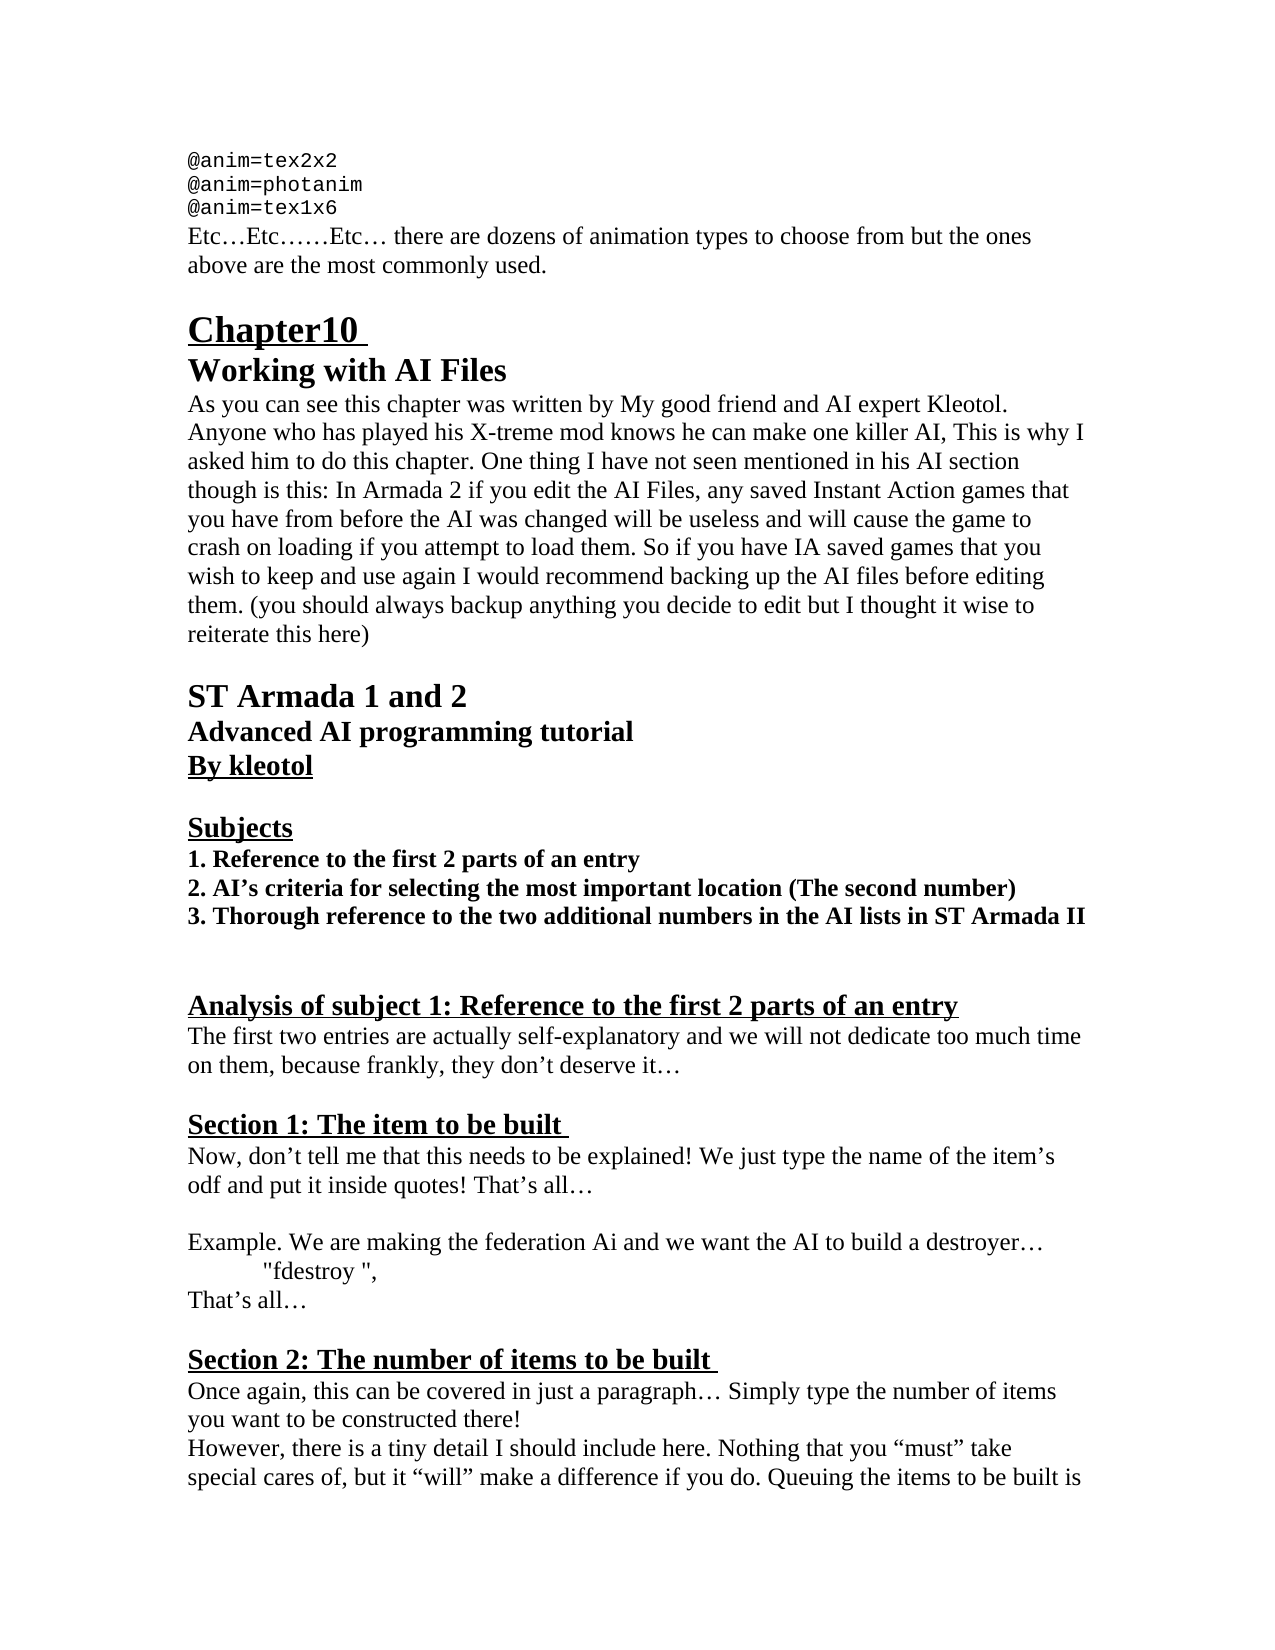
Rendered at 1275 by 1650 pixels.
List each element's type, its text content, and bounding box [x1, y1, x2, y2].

subtitle Analysis of subject 1: Reference to the first 2 parts of an entry [187, 988, 1087, 1021]
text 1. Reference to the first 2 parts of an entry [187, 844, 1087, 873]
subtitle Working with AI Files [187, 350, 1087, 389]
subtitle Section 1: The item to be built [187, 1107, 1087, 1141]
text Now, don’t tell me that this needs to be explained! We just type the name of the item’s odf and put it inside quotes! That’s all… [187, 1141, 1087, 1198]
text 3. Thorough reference to the two additional numbers in the AI lists in ST Armada II [187, 901, 1087, 930]
text As you can see this chapter was written by My good friend and AI expert Kleotol. Anyone who has played his X-treme mod knows he can make one killer AI, This is why I asked him to do this chapter. One thing I have not seen mentioned in his AI section though is this: In Armada 2 if you edit the AI Files, any saved Instant Action games that you have from before the AI was changed will be useless and will cause the game to crash on loading if you attempt to load them. So if you have IA saved games that you wish to keep and use again I would recommend backing up the AI files before editing them. (you should always backup anything you decide to edit but I thought it wise to reiterate this here) [187, 389, 1087, 647]
text Once again, this can be covered in just a paragraph… Simply type the number of items you want to be constructed there! [187, 1376, 1087, 1433]
subtitle Subjects [187, 810, 1087, 844]
text @anim=tex1x6 [187, 197, 1087, 221]
text "fdestroy ", [187, 1256, 1087, 1285]
text @anim=photanim [187, 174, 1087, 197]
subtitle ST Armada 1 and 2 [187, 676, 1087, 714]
text The first two entries are actually self-explanatory and we will not dedicate too much time on them, because frankly, they don’t deserve it… [187, 1021, 1087, 1079]
subtitle By kleotol [187, 748, 1087, 782]
text Advanced AI programming tutorial [187, 714, 1087, 748]
text Etc…Etc……Etc… there are dozens of animation types to choose from but the ones above are the most commonly used. [187, 221, 1087, 278]
text @anim=tex2x2 [187, 150, 1087, 174]
subtitle Chapter10 [187, 307, 1087, 350]
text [187, 1433, 1087, 1491]
subtitle Section 2: The number of items to be built [187, 1342, 1087, 1376]
text Example. We are making the federation Ai and we want the AI to build a destroyer… [187, 1227, 1087, 1256]
text 2. AI’s criteria for selecting the most important location (The second number) [187, 873, 1087, 901]
text That’s all… [187, 1285, 1087, 1313]
